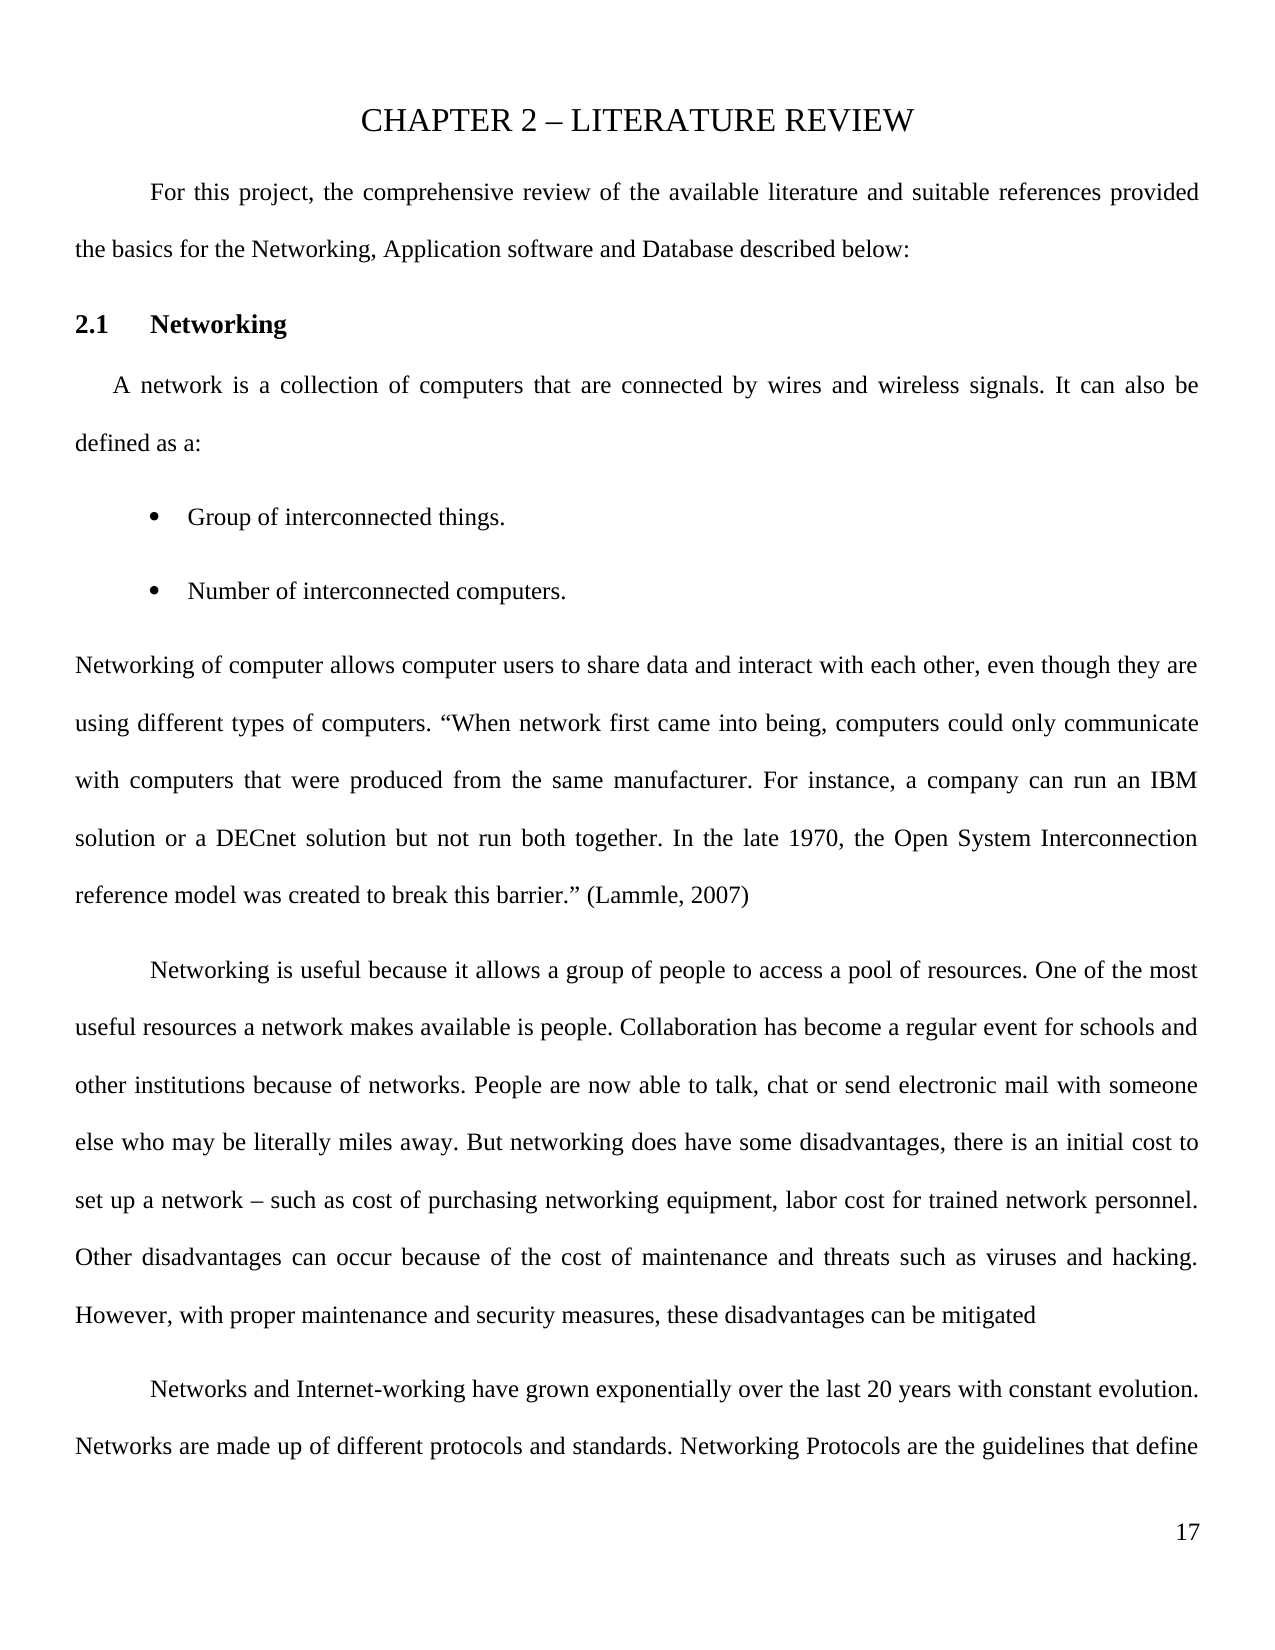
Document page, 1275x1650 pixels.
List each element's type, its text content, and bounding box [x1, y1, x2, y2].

list Number of interconnected computers. [150, 576, 1200, 605]
text A network is a collection of computers that are connected by wires and wireless signals. It can also be defined as a: [75, 371, 1200, 457]
subtitle CHAPTER 2 – LITERATURE REVIEW [75, 100, 1200, 138]
text Networking is useful because it allows a group of people to access a pool of resources. One of the most useful resources a network makes available is people. Collaboration has become a regular event for schools and other institutions because of networks. People are now able to talk, chat or send electronic mail with someone else who may be literally miles away. But networking does have some disadvantages, there is an initial cost to set up a network – such as cost of purchasing networking equipment, labor cost for trained network personnel. Other disadvantages can occur because of the cost of maintenance and threats such as viruses and hacking. However, with proper maintenance and security measures, these disadvantages can be mitigated [75, 955, 1200, 1328]
subtitle 2.1 Networking [75, 308, 1200, 339]
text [75, 1374, 1200, 1460]
list Group of interconnected things. [150, 502, 1200, 531]
text Networking of computer allows computer users to share data and interact with each other, even though they are using different types of computers. “When network first came into being, computers could only communicate with computers that were produced from the same manufacturer. For instance, a company can run an IBM solution or a DECnet solution but not run both together. In the late 1970, the Open System Interconnection reference model was created to break this barrier.” [75, 651, 1200, 909]
text For this project, the comprehensive review of the available literature and suitable references provided the basics for the Networking, Application software and Database described below: [75, 177, 1200, 263]
